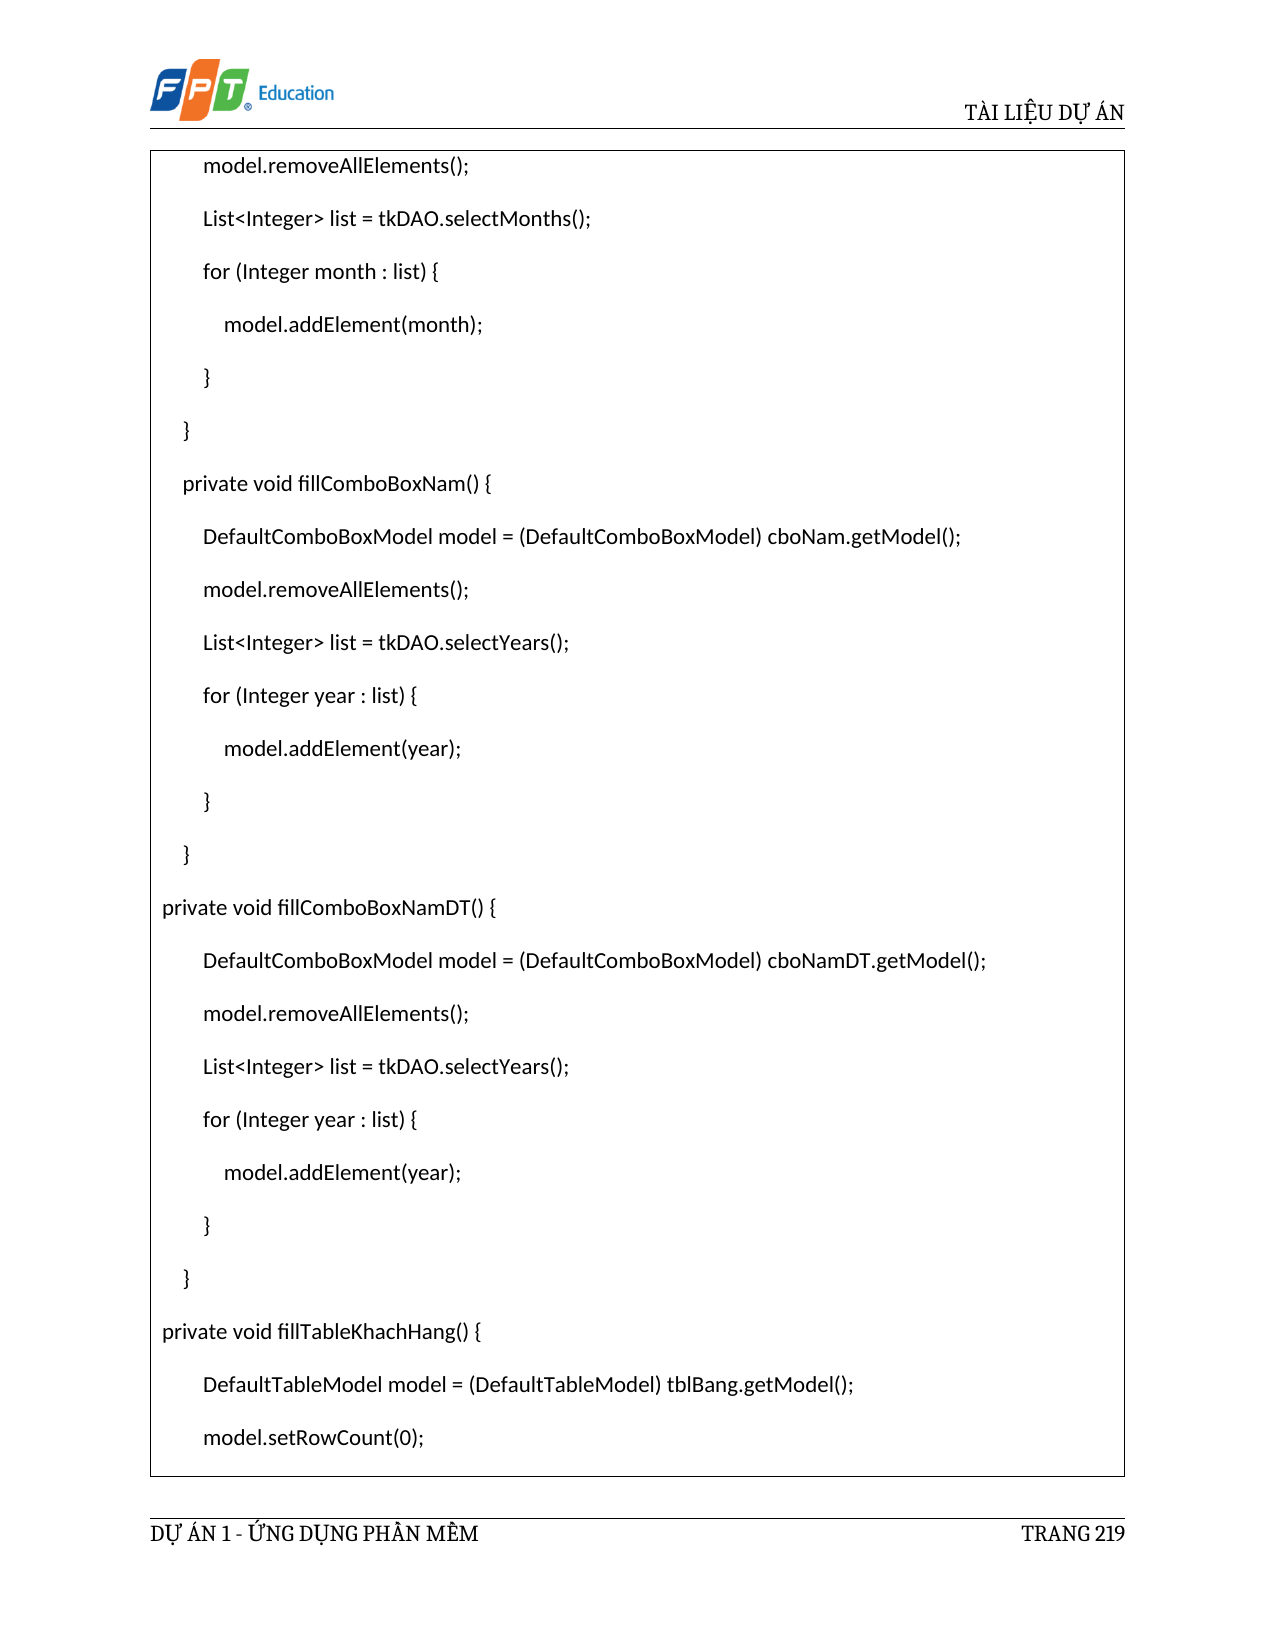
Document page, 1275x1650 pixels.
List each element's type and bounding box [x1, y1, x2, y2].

table_header [151, 151, 1124, 1476]
picture [150, 59, 336, 121]
